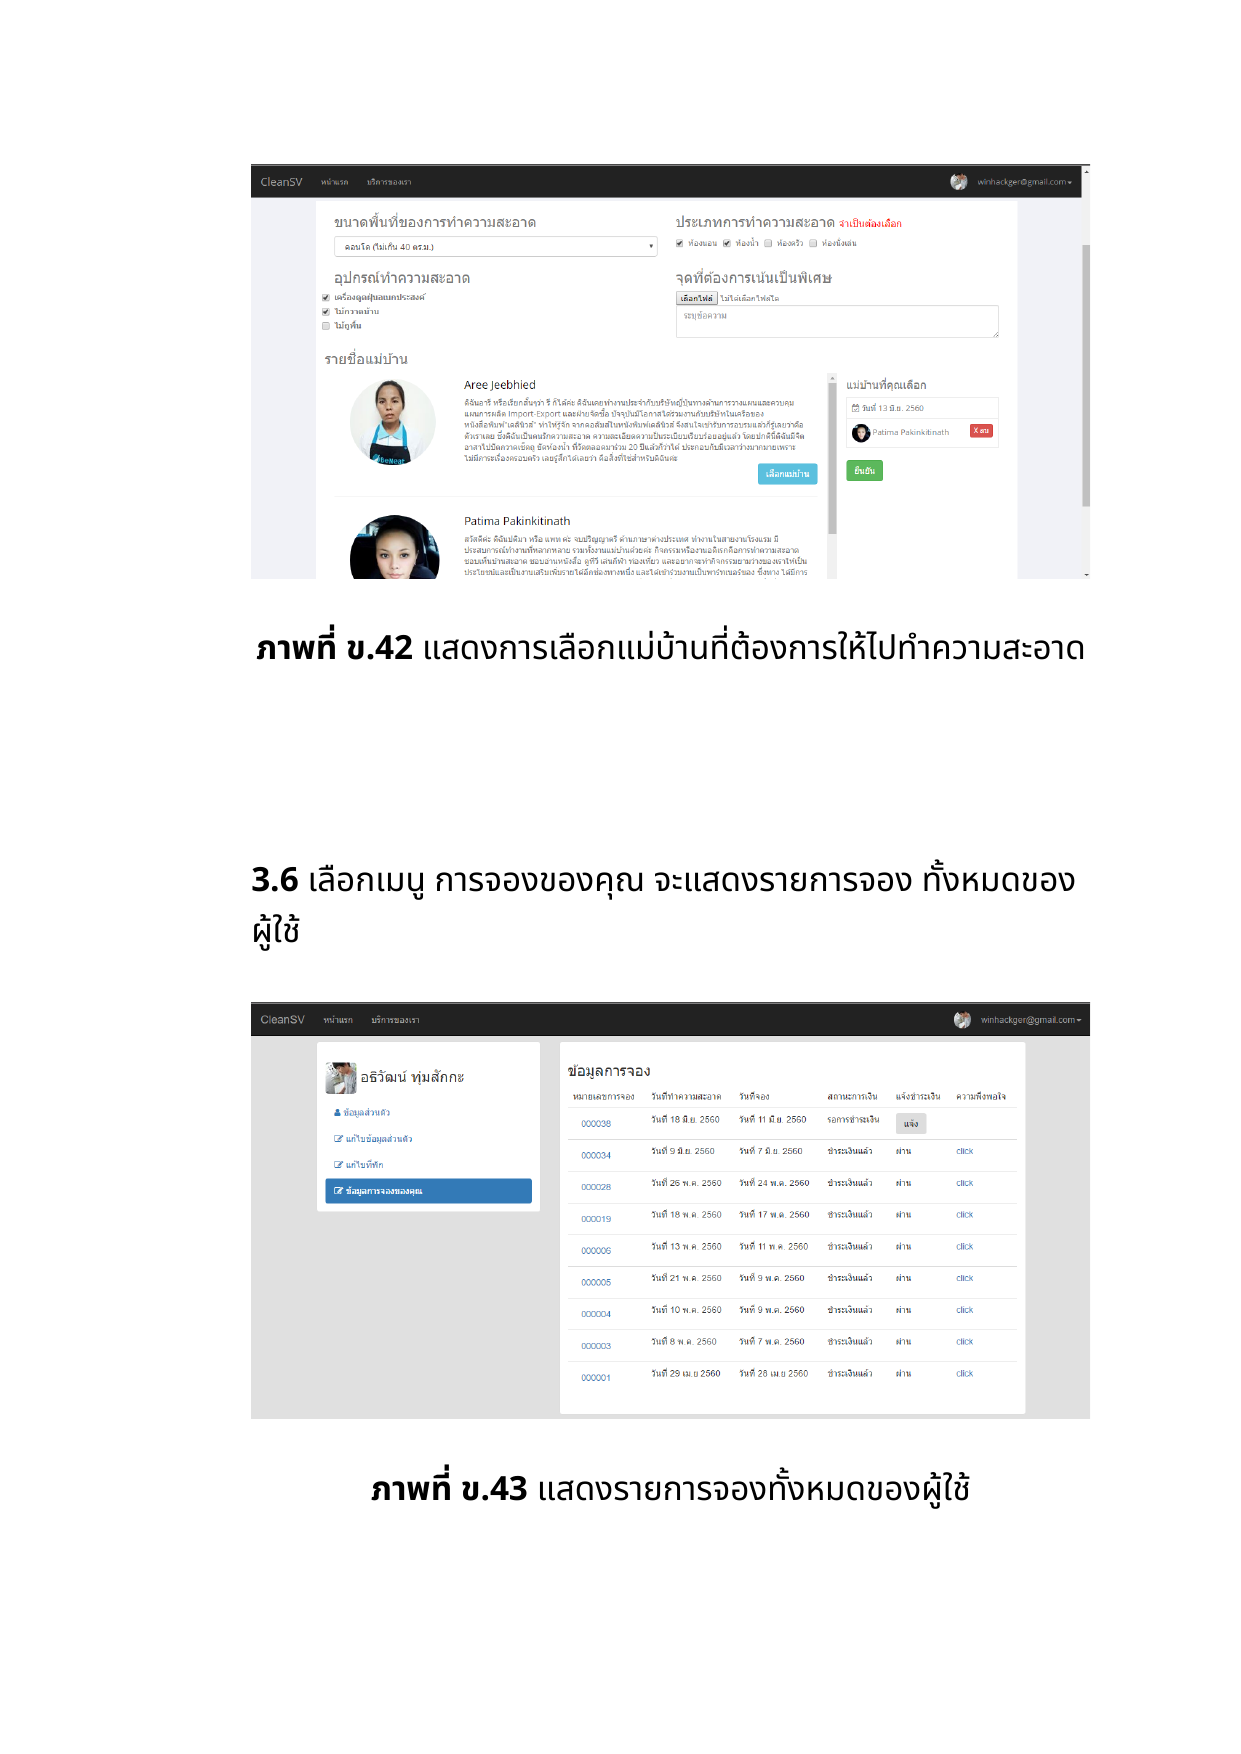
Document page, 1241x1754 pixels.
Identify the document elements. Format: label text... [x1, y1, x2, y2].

text ภาพที่ ข.42 แสดงการเลือกแม่บ้านที่ต้องการให้ไปทำความสะอาด [251, 624, 1090, 674]
picture [251, 164, 1091, 579]
text ภาพที่ ข.43 แสดงรายการจองทั้งหมดของผู้ใช้ [251, 1464, 1090, 1515]
picture [251, 1002, 1091, 1419]
text 3.6 เลือกเมนู การจองของคุณ จะแสดงรายการจอง ทั้งหมดของผู้ใช้ [251, 856, 1090, 957]
